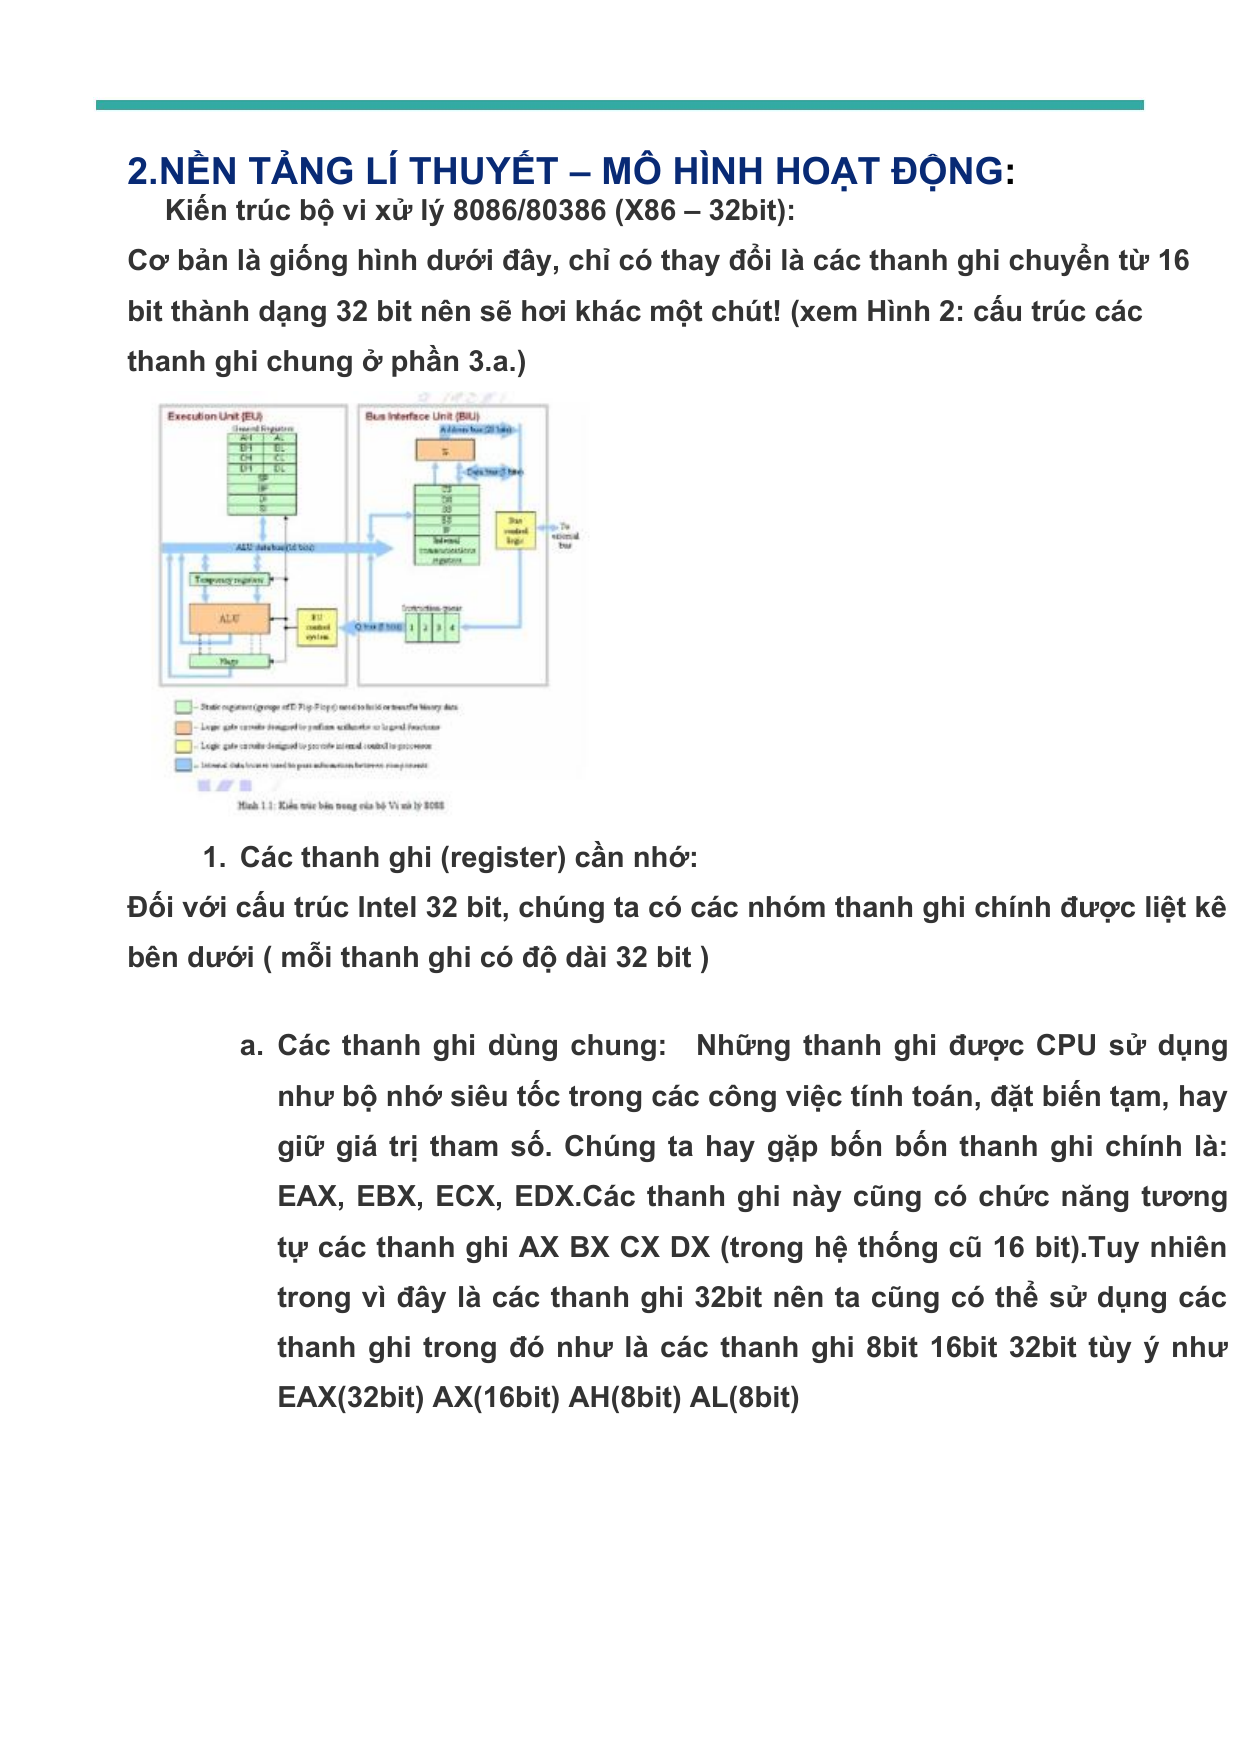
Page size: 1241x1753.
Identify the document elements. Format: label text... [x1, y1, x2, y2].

text Kiến trúc bộ vi xử lý 8086/80386 (X86 – 32bit): [164, 193, 1230, 227]
text Đối với cấu trúc Intel 32 bit, chúng ta có các nhóm thanh ghi chính được liệt kê bên dưới ( mỗi thanh ghi có độ dài 32 bit ) [127, 890, 1230, 974]
picture [127, 391, 596, 826]
picture [93, 97, 1146, 112]
list Các thanh ghi (register) cần nhớ: [202, 840, 1230, 873]
list Các thanh ghi dùng chung: Những thanh ghi được CPU sử dụng như bộ nhớ siêu tốc trong các công việc tính toán, đặt biến tạm, hay giữ giá trị tham số. Chúng ta hay gặp bốn bốn thanh ghi chính là: EAX, EBX, ECX, EDX.Các thanh ghi này cũng có chức năng tương tự các thanh ghi AX BX CX DX (trong hệ thống cũ 16 bit).Tuy nhiên trong vì đây là các thanh ghi 32bit nên ta cũng có thể sử dụng các thanh ghi trong đó như là các thanh ghi 8bit 16bit 32bit tùy ý như EAX(32bit) AX(16bit) AH(8bit) AL(8bit) [239, 1028, 1230, 1414]
text 2.NỀN TẢNG LÍ THUYẾT – MÔ HÌNH HOẠT ĐỘNG: [127, 150, 1230, 193]
